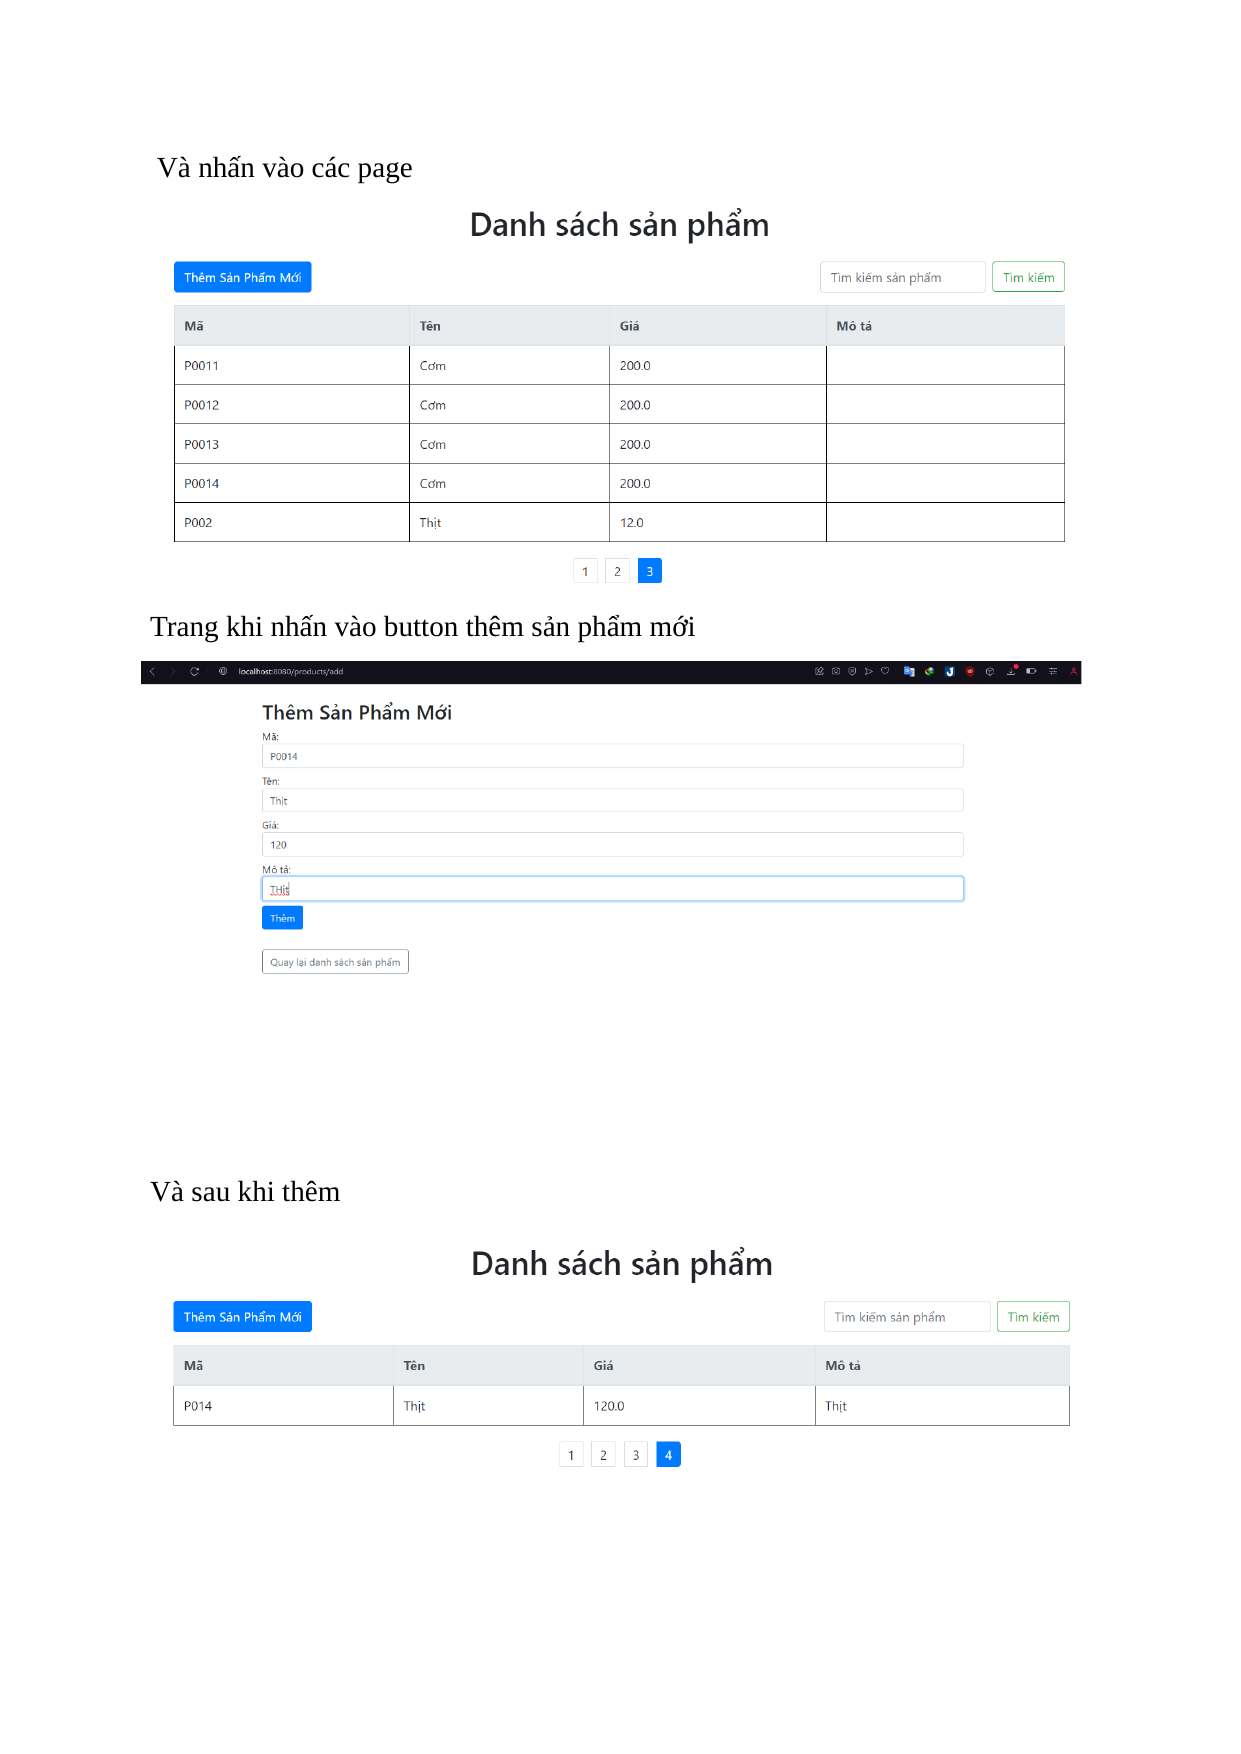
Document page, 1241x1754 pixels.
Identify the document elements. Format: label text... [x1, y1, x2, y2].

text Trang khi nhấn vào button thêm sản phẩm mới [150, 609, 1090, 642]
picture [150, 1226, 1091, 1497]
text Và nhấn vào các page [150, 150, 1090, 183]
picture [141, 661, 1082, 1152]
picture [150, 202, 1091, 590]
